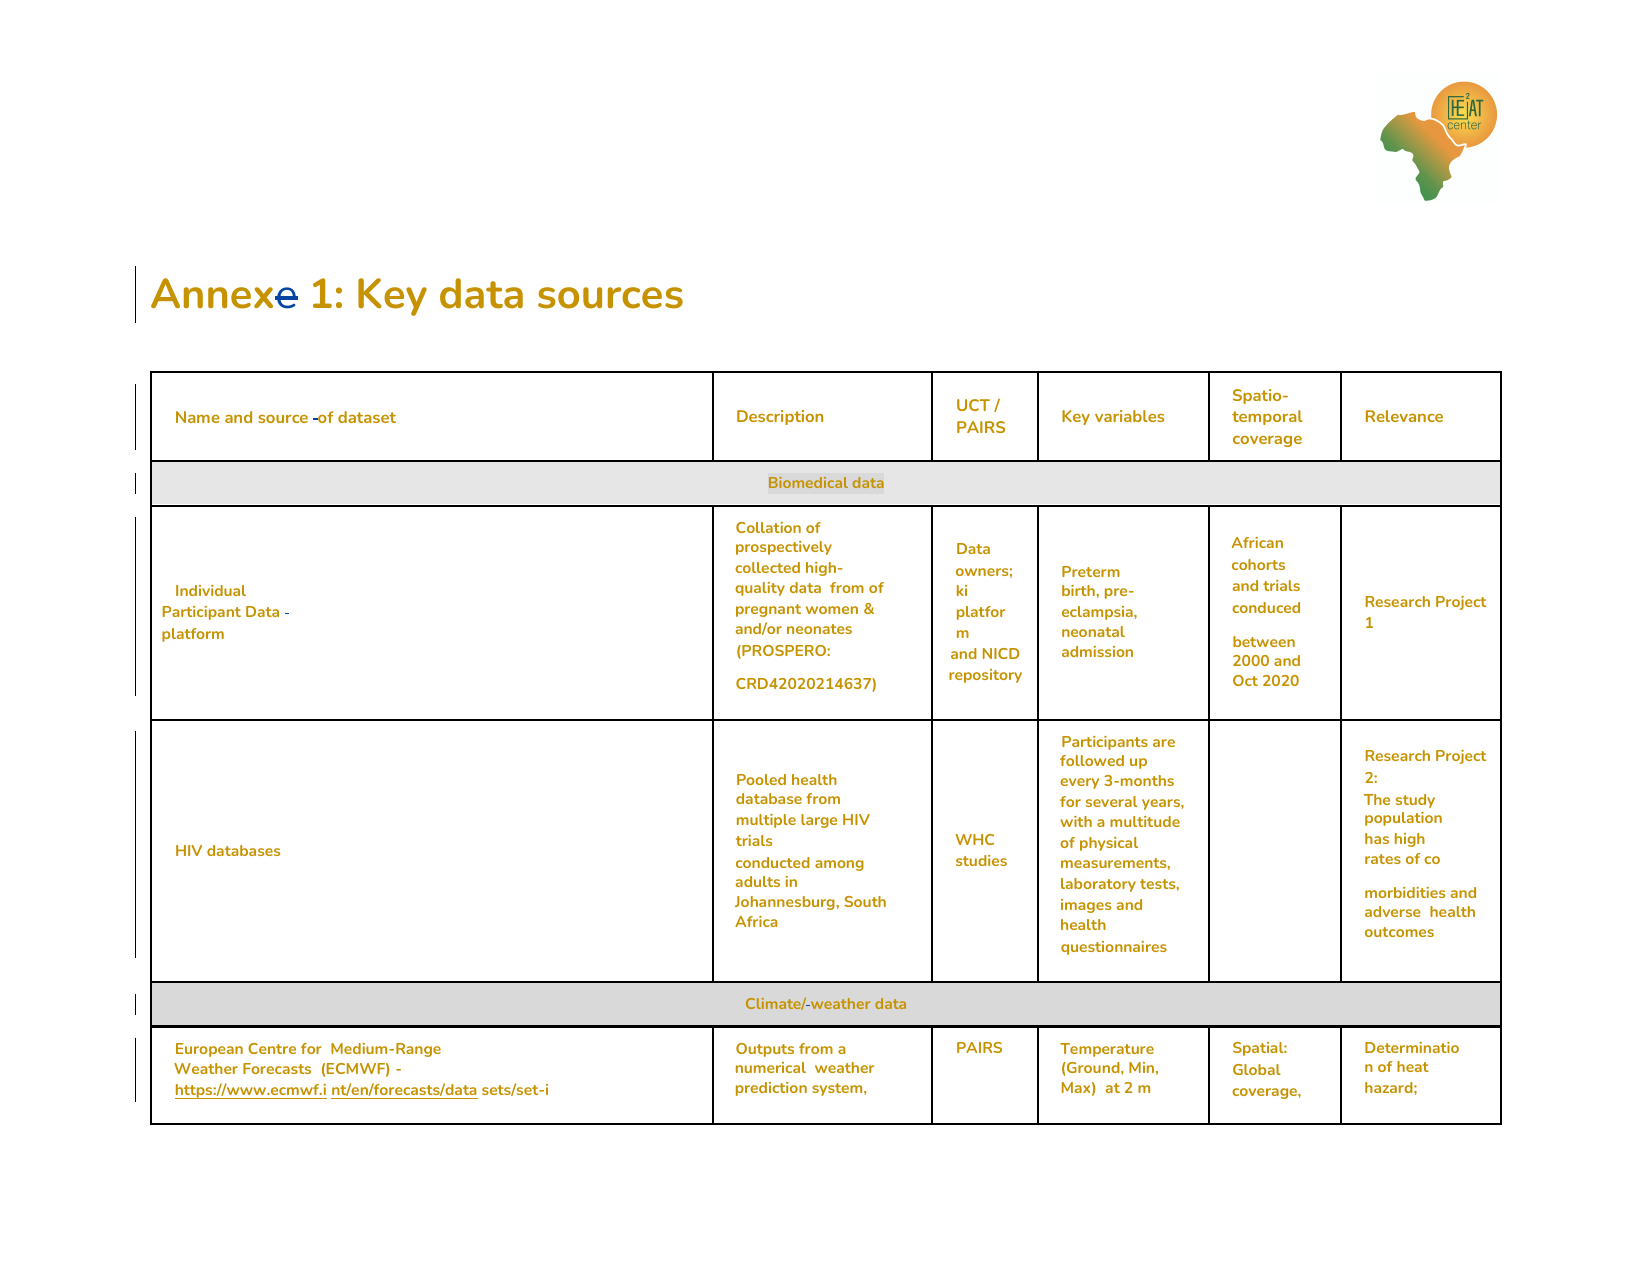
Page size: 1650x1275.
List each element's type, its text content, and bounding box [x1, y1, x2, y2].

table_header Description [714, 373, 931, 460]
table_cell Spatial: Global coverage, 0.065536 deg. Temporal: 3 – 6 hourly & daily res.; Jan 2014 – Oct 2019 [1210, 1028, 1340, 1123]
table_header Relevance [1342, 373, 1500, 460]
table_cell Collation of prospectively collected high-quality data from of pregnant women & and/or neonates (PROSPERO: CRD42020214637) [714, 507, 931, 718]
table_cell Individual Participant Data platform [152, 507, 712, 718]
table_header Spatio-temporal coverage [1210, 373, 1340, 460]
subtitle Annex 1: Key data sources [150, 266, 1500, 323]
table_cell Determination of heat hazard; Thermal comfort metrics; combined climate exposures (forecasts) [1342, 1028, 1500, 1123]
table_header Name and source of dataset [152, 373, 712, 460]
table_cell Pooled health database from multiple large HIV trials conducted among adults in Johannesburg, South Africa [714, 721, 931, 981]
table_cell Climate/weather data [152, 983, 1500, 1025]
table_cell African cohorts and trials conduced between 2000 and Oct 2020 [1210, 507, 1340, 718]
table_cell Research Project 1 [1342, 507, 1500, 718]
table_cell Preterm birth, pre-eclampsia, neonatal admission [1039, 507, 1208, 718]
table_cell Research Project 2: The study population has high rates of co morbidities and adverse health outcomes [1342, 721, 1500, 981]
table_header UCT / PAIRS [933, 373, 1037, 460]
table_cell HIV databases [152, 721, 712, 981]
table_cell PAIRS [933, 1028, 1037, 1123]
table_cell European Centre for Medium-Range Weather Forecasts (ECMWF) - https://www.ecmwf.i nt/en/forecasts/data sets/set-i [152, 1028, 712, 1123]
table_header Key variables [1039, 373, 1208, 460]
table_cell Participants are followed up every 3-months for several years, with a multitude of physical measurements, laboratory tests, images and health questionnaires [1039, 721, 1208, 981]
table_cell Data owners; ki platform and NICD repository [933, 507, 1037, 718]
picture [1375, 73, 1500, 204]
table_cell Biomedical data [152, 462, 1500, 504]
table_cell [1210, 721, 1340, 981]
table_cell WHC studies [933, 721, 1037, 981]
